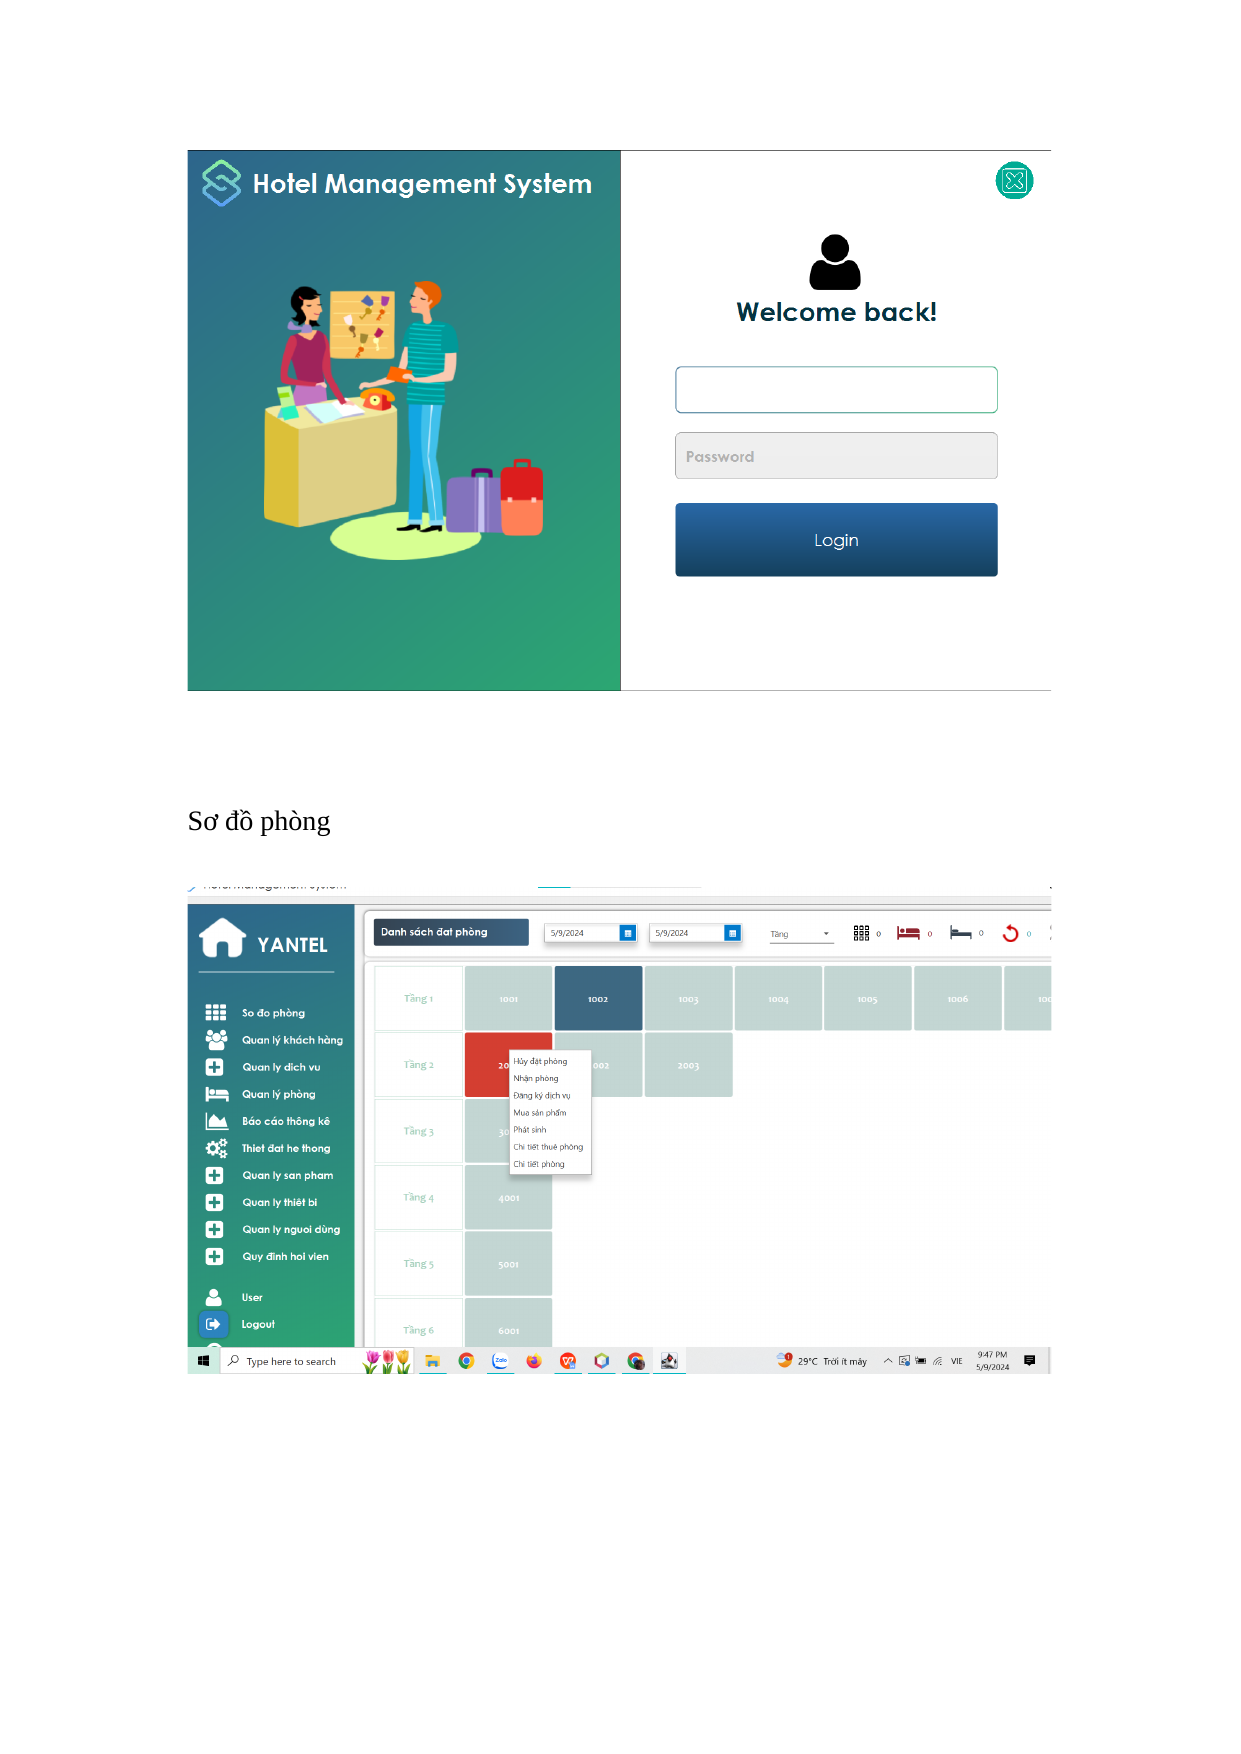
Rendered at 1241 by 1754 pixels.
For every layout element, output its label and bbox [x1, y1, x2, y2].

picture [187, 150, 1052, 691]
text [187, 803, 1053, 1374]
picture [187, 887, 1052, 1374]
